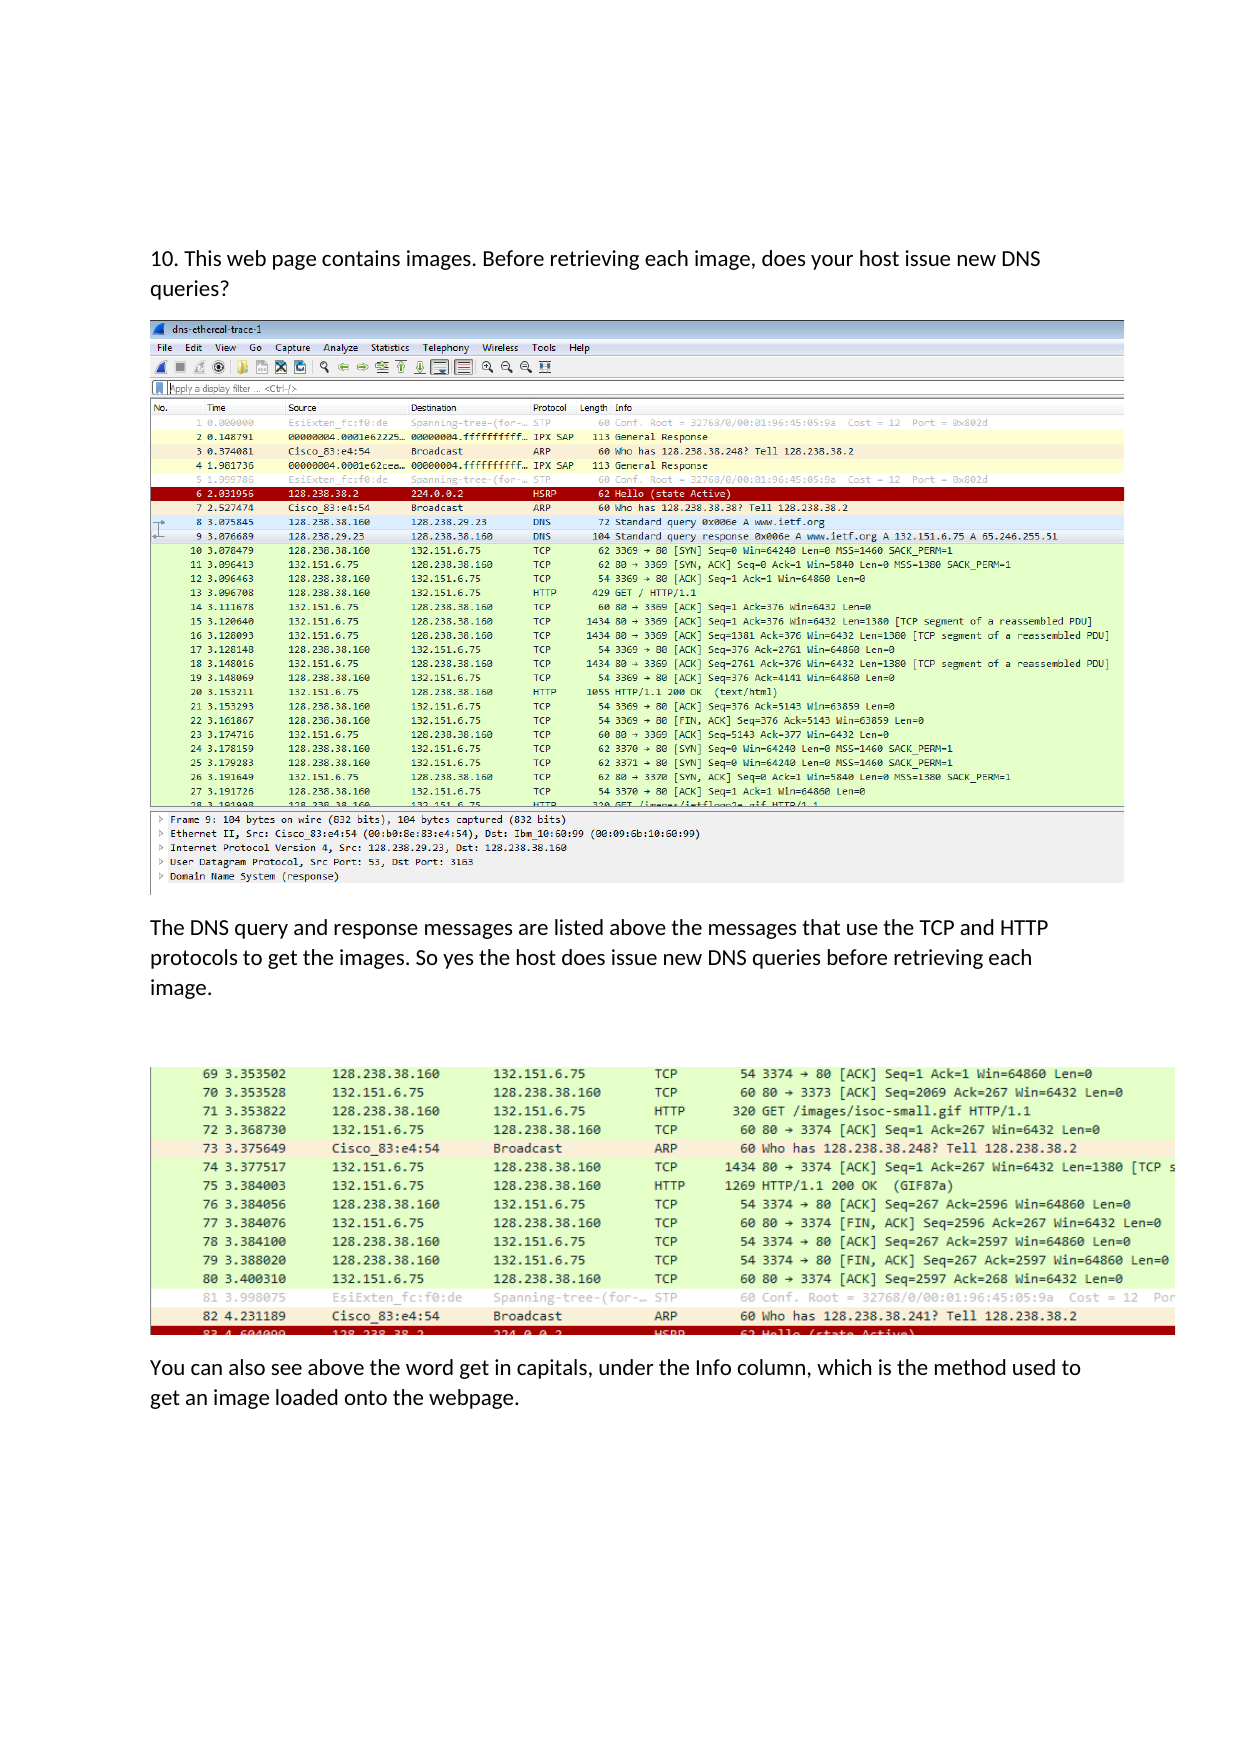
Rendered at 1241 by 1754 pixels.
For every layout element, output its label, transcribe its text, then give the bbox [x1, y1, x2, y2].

text You can also see above the word get in capitals, under the Info column, which is the method used to get an image loaded onto the webpage. [150, 1353, 1090, 1412]
picture [150, 1067, 1176, 1335]
text 10. This web page contains images. Before retrieving each image, does your host issue new DNS queries? [150, 244, 1090, 302]
picture [150, 320, 1125, 895]
text The DNS query and response messages are listed above the messages that use the TCP and HTTP protocols to get the images. So yes the host does issue new DNS queries before retrieving each image. [150, 913, 1090, 1002]
